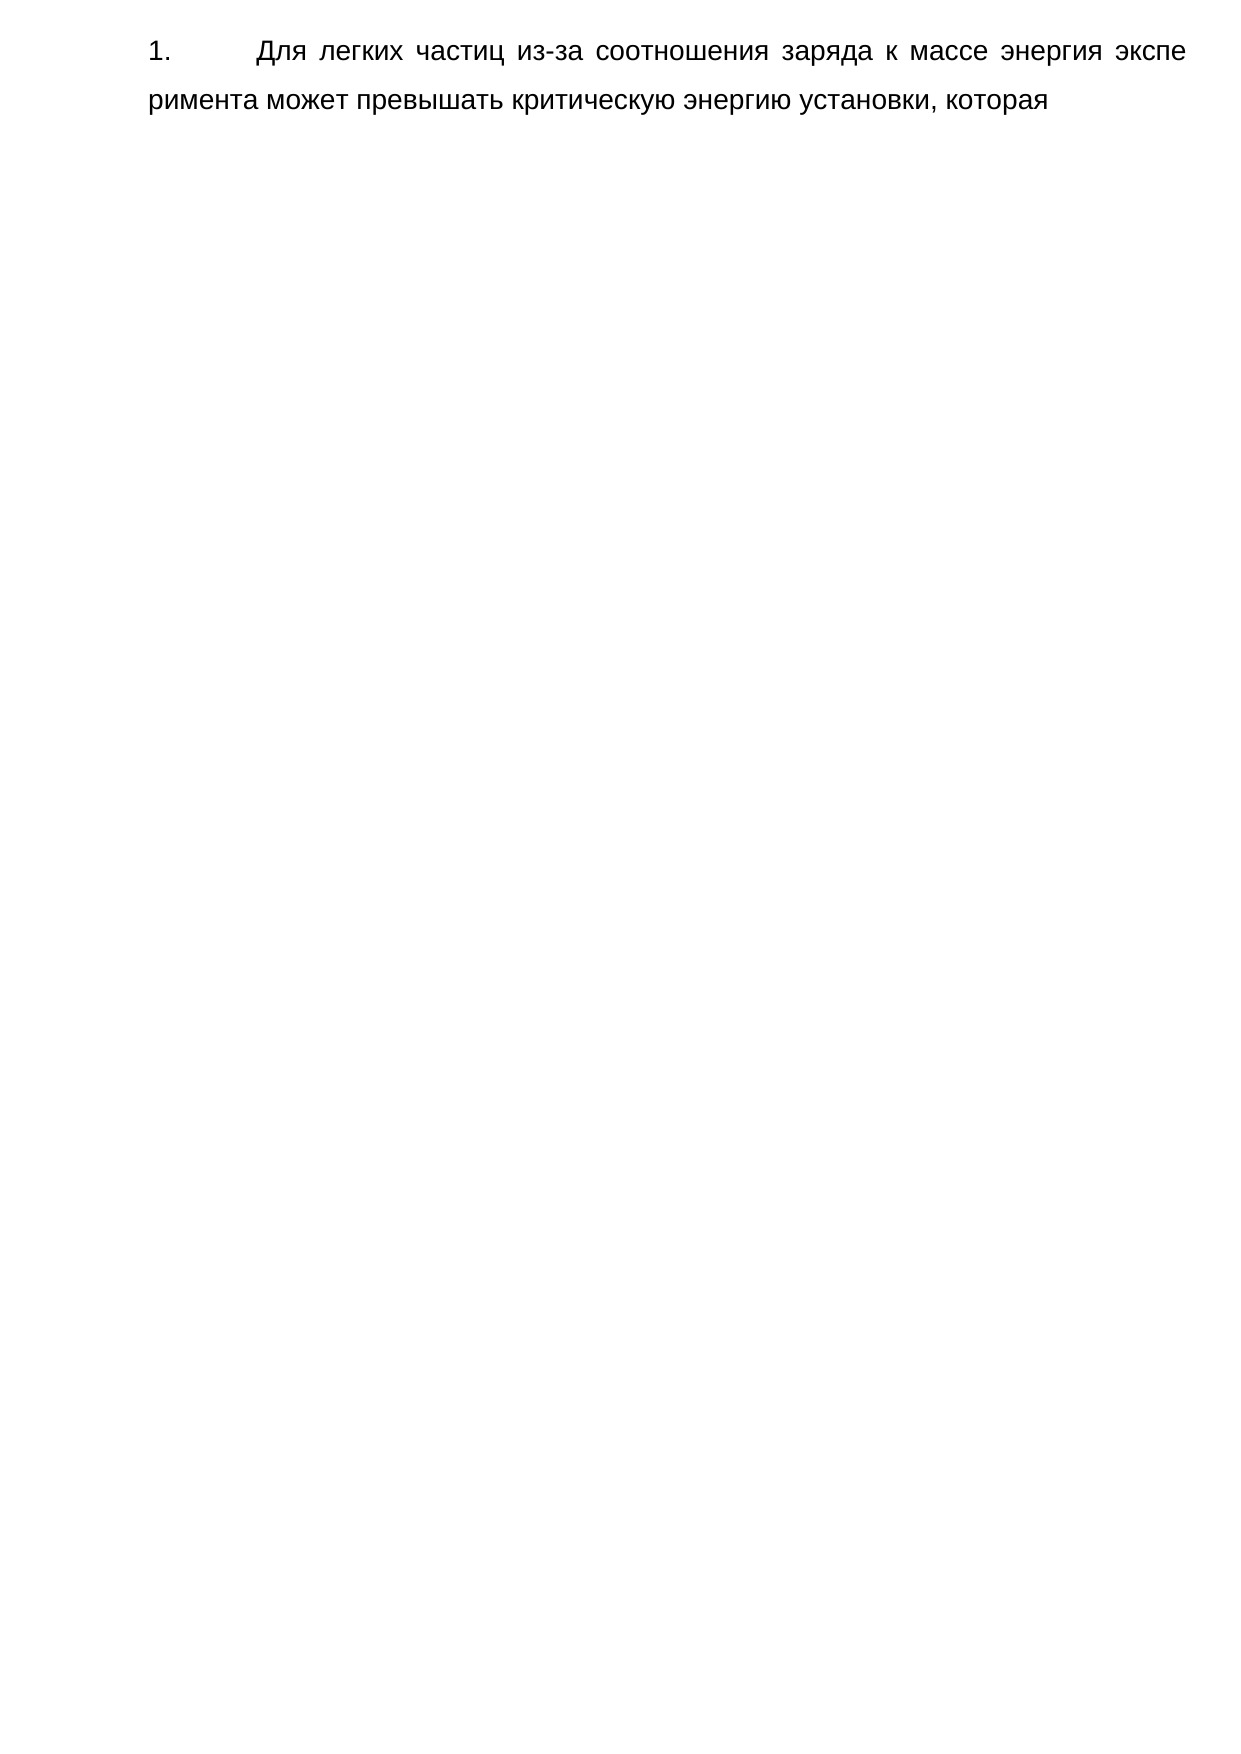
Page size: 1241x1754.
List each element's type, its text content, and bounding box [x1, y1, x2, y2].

list Для легких частиц из-за соотношения заряда к массе энергия экспе­ римента может превышать критическую энергию установки, которая [148, 34, 1187, 115]
